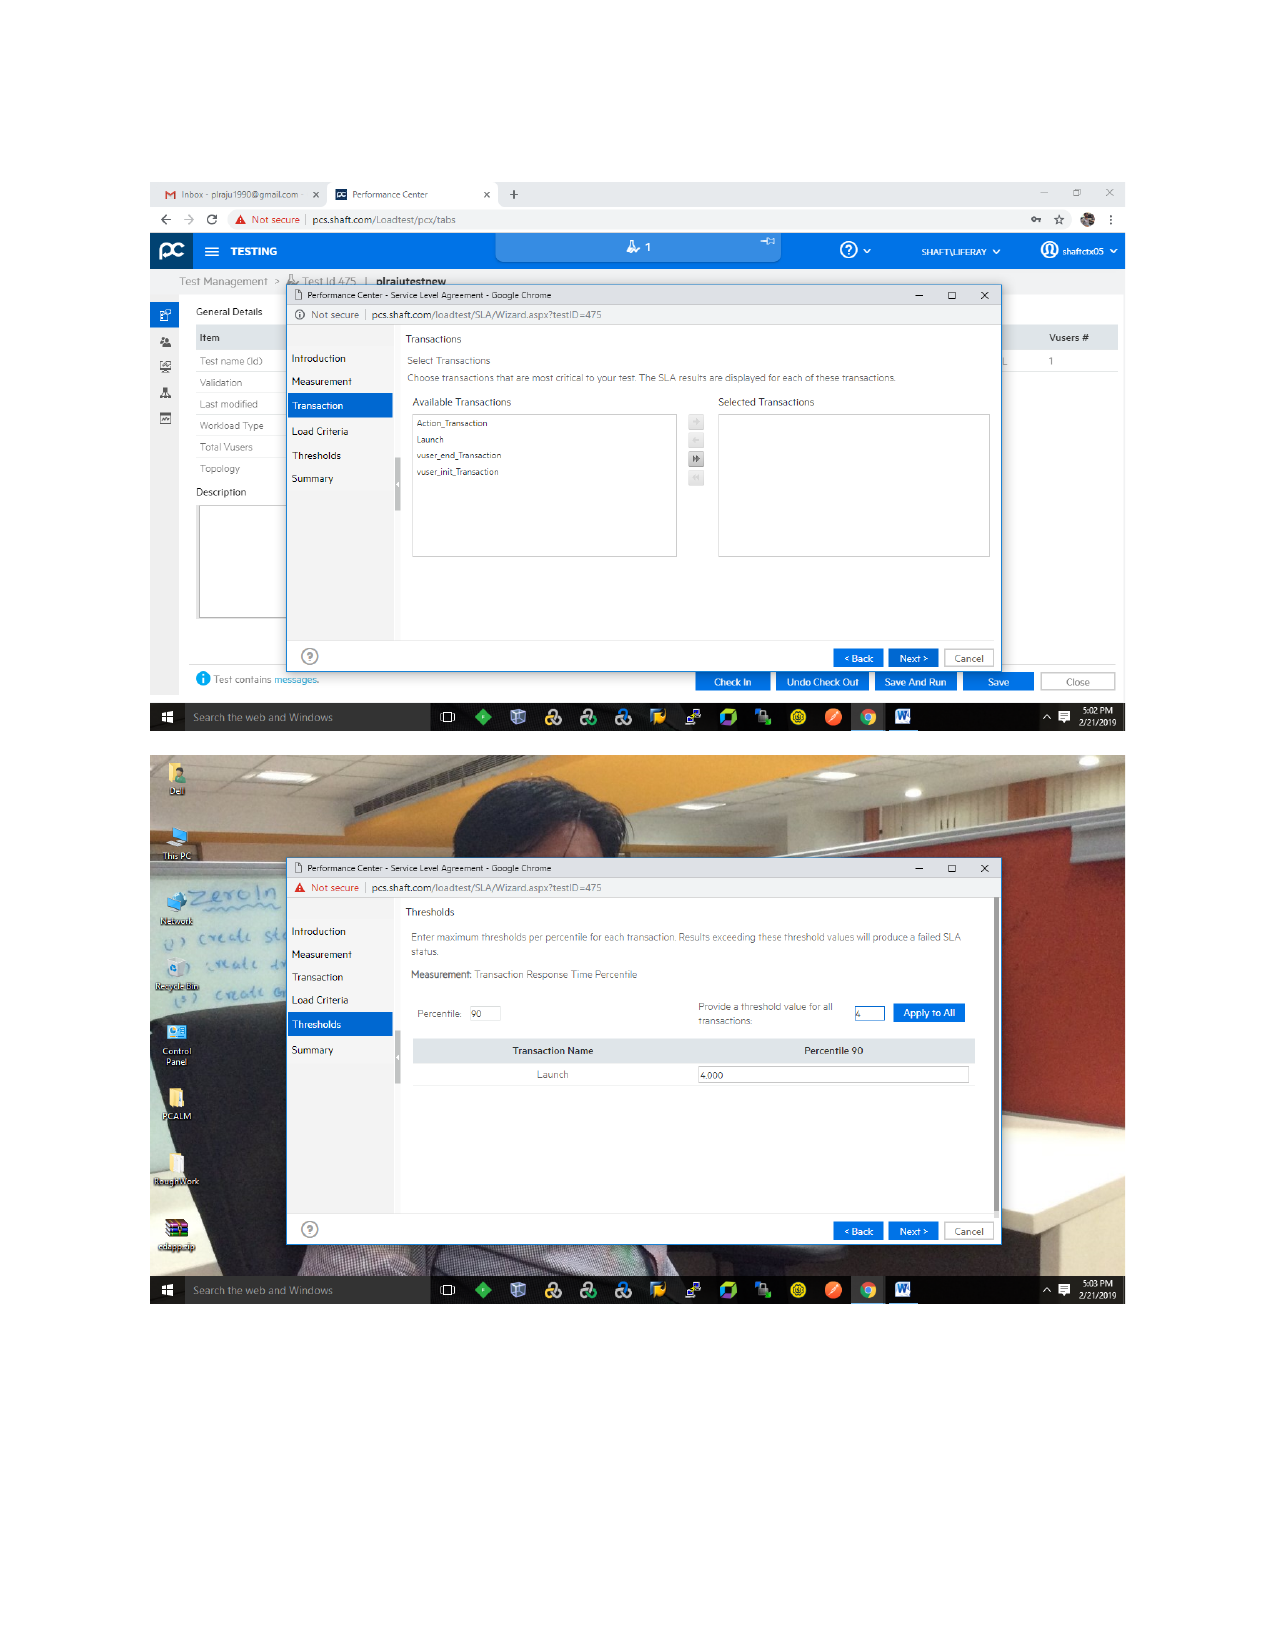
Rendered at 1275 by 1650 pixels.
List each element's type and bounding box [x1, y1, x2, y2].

picture [150, 182, 1125, 731]
picture [150, 755, 1125, 1304]
